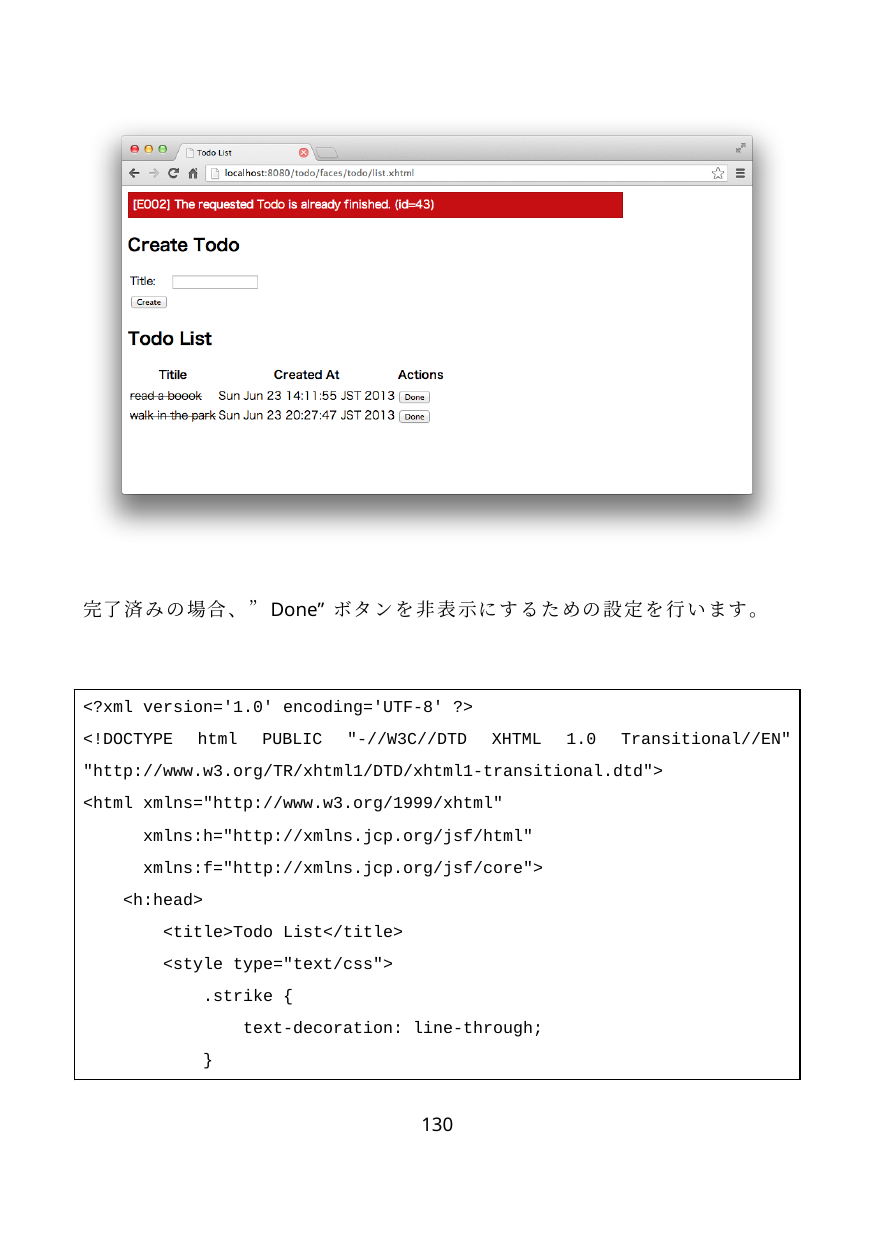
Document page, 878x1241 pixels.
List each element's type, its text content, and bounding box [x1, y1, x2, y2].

text <html xmlns="http://www.w3.org/1999/xhtml" [83, 788, 791, 821]
text <style type="text/css"> [83, 949, 791, 981]
text .strike { [83, 981, 791, 1013]
text <title>Todo List</title> [83, 917, 791, 949]
text text-decoration: line-through; [83, 1013, 791, 1042]
picture [82, 111, 792, 549]
text xmlns:f="http://xmlns.jcp.org/jsf/core"> [83, 853, 791, 885]
text <?xml version='1.0' encoding='UTF-8' ?> [75, 690, 799, 724]
text } [75, 1042, 799, 1079]
text <h:head> [83, 885, 791, 917]
text 完了済みの場合、”Done”ボタンを非表示にするための設定を行います。 [83, 593, 791, 625]
text xmlns:h="http://xmlns.jcp.org/jsf/html" [83, 821, 791, 853]
text <!DOCTYPE html PUBLIC "-//W3C//DTD XHTML 1.0 Transitional//EN" "http://www.w3.org/TR/xhtml1/DTD/xhtml1-transitional.dtd"> [83, 724, 791, 788]
